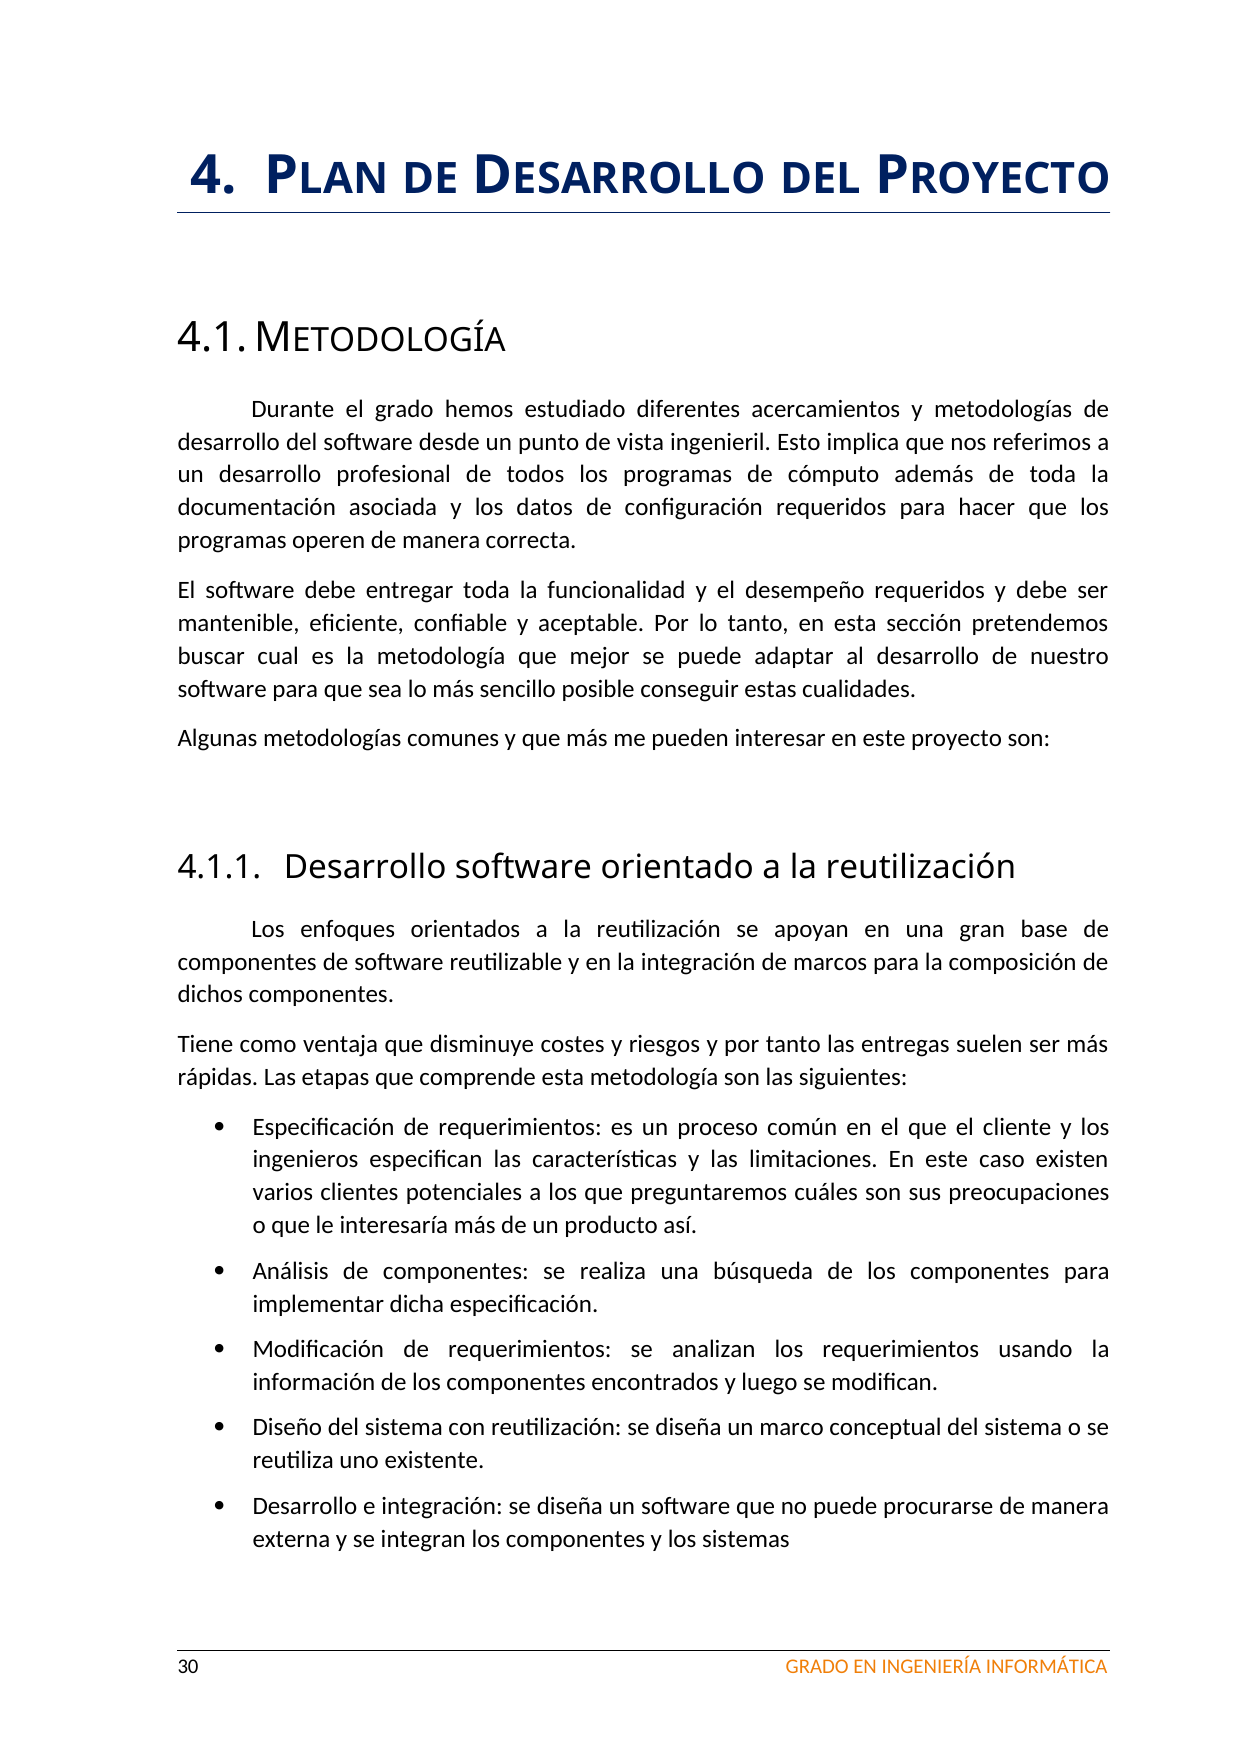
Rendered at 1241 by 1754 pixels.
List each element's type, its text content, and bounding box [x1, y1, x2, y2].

text Los enfoques orientados a la reutilización se apoyan en una gran base de componentes de software reutilizable y en la integración de marcos para la composición de dichos componentes. [177, 913, 1110, 1009]
subtitle Desarrollo software orientado a la reutilización [177, 842, 1110, 888]
text El software debe entregar toda la funcionalidad y el desempeño requeridos y debe ser mantenible, eficiente, confiable y aceptable. Por lo tanto, en esta sección pretendemos buscar cual es la metodología que mejor se puede adaptar al desarrollo de nuestro software para que sea lo más sencillo posible conseguir estas cualidades. [177, 574, 1110, 703]
list Modificación de requerimientos: se analizan los requerimientos usando la información de los componentes encontrados y luego se modifican. [215, 1333, 1110, 1397]
list Diseño del sistema con reutilización: se diseña un marco conceptual del sistema o se reutiliza uno existente. [215, 1412, 1110, 1475]
list Especificación de requerimientos: es un proceso común en el que el cliente y los ingenieros especifican las características y las limitaciones. En este caso existen varios clientes potenciales a los que preguntaremos cuáles son sus preocupaciones o que le interesaría más de un producto así. [215, 1111, 1110, 1240]
list Análisis de componentes: se realiza una búsqueda de los componentes para implementar dicha especificación. [215, 1255, 1110, 1318]
subtitle Metodología [177, 307, 1110, 363]
subtitle Plan de Desarrollo del Proyecto [177, 136, 1110, 212]
text Tiene como ventaja que disminuye costes y riesgos y por tanto las entregas suelen ser más rápidas. Las etapas que comprende esta metodología son las siguientes: [177, 1028, 1110, 1092]
text Algunas metodologías comunes y que más me pueden interesar en este proyecto son: [177, 722, 1110, 753]
list Desarrollo e integración: se diseña un software que no puede procurarse de manera externa y se integran los componentes y los sistemas [215, 1490, 1110, 1553]
text Durante el grado hemos estudiado diferentes acercamientos y metodologías de desarrollo del software desde un punto de vista ingenieril. Esto implica que nos referimos a un desarrollo profesional de todos los programas de cómputo además de toda la documentación asociada y los datos de configuración requeridos para hacer que los programas operen de manera correcta. [177, 393, 1110, 555]
